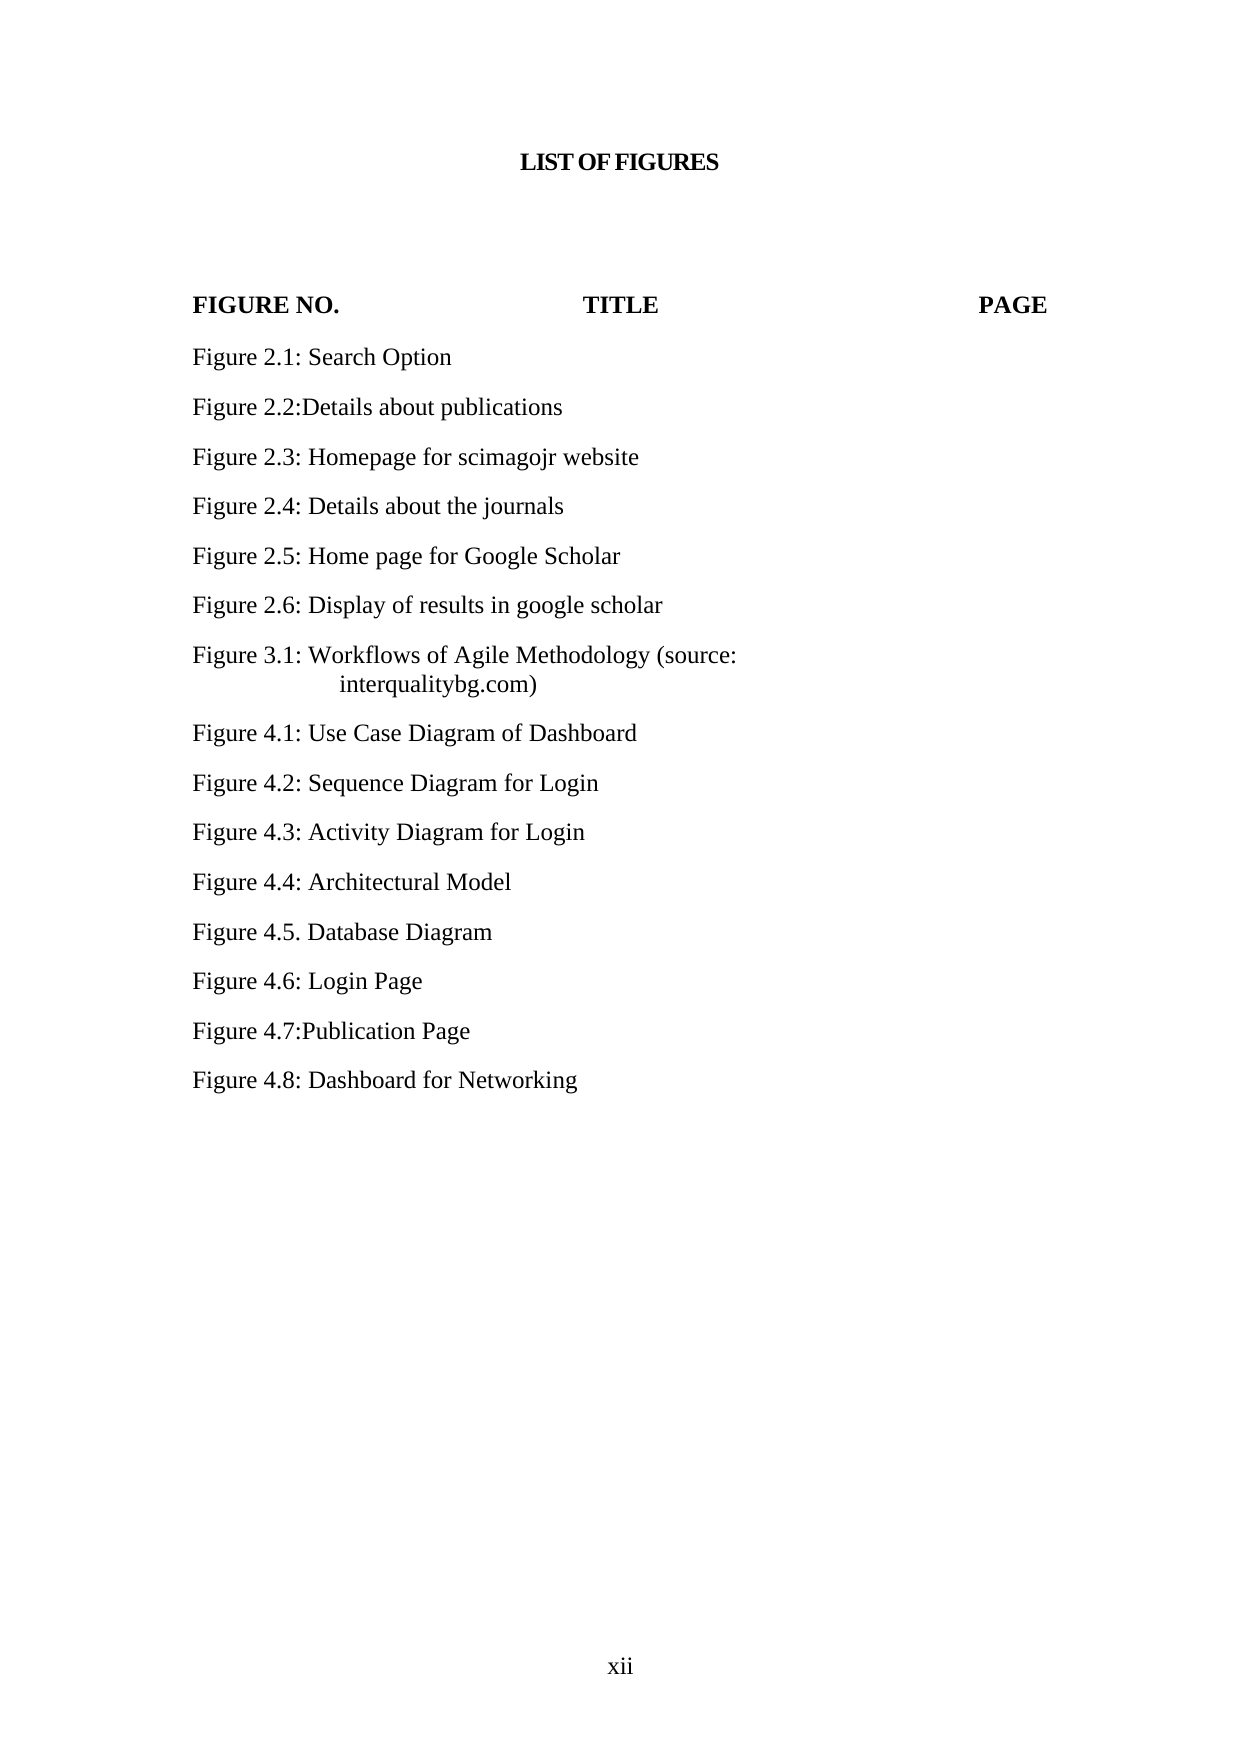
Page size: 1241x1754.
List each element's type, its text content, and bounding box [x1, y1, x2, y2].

text Figure 4.2: Sequence Diagram for Login 33 [192, 768, 929, 797]
text Figure 4.6: Login Page 41 [192, 966, 929, 995]
text Figure 2.4: Details about the journals 11 [192, 491, 929, 520]
text Figure 4.7:Publication Page 41 [192, 1016, 929, 1044]
text Figure 2.2:Details about publications 9 [192, 392, 929, 421]
text Figure 4.8: Dashboard for Networking 42 [192, 1065, 929, 1094]
text Figure 4.1: Use Case Diagram of Dashboard 28 [192, 718, 929, 747]
text Figure 4.3: Activity Diagram for Login 34 [192, 817, 929, 846]
text Figure 4.5. Database Diagram 39 [192, 917, 929, 945]
text Figure 3.1: Workflows of Agile Methodology (source: interqualitybg.com) 20 [192, 640, 929, 697]
title LIST OF FIGURES [192, 147, 1048, 176]
table_header PAGE [887, 290, 1048, 342]
text Figure 2.3: Homepage for scimagojr website 10 [192, 442, 929, 470]
text Figure 2.6: Display of results in google scholar 12 [192, 590, 929, 619]
table_header TITLE [355, 290, 887, 342]
text Figure 2.1: Search Option 9 [192, 342, 929, 371]
text Figure 2.5: Home page for Google Scholar 12 [192, 541, 929, 569]
table_header FIGURE NO. [193, 290, 355, 342]
text Figure 4.4: Architectural Model 38 [192, 867, 929, 896]
